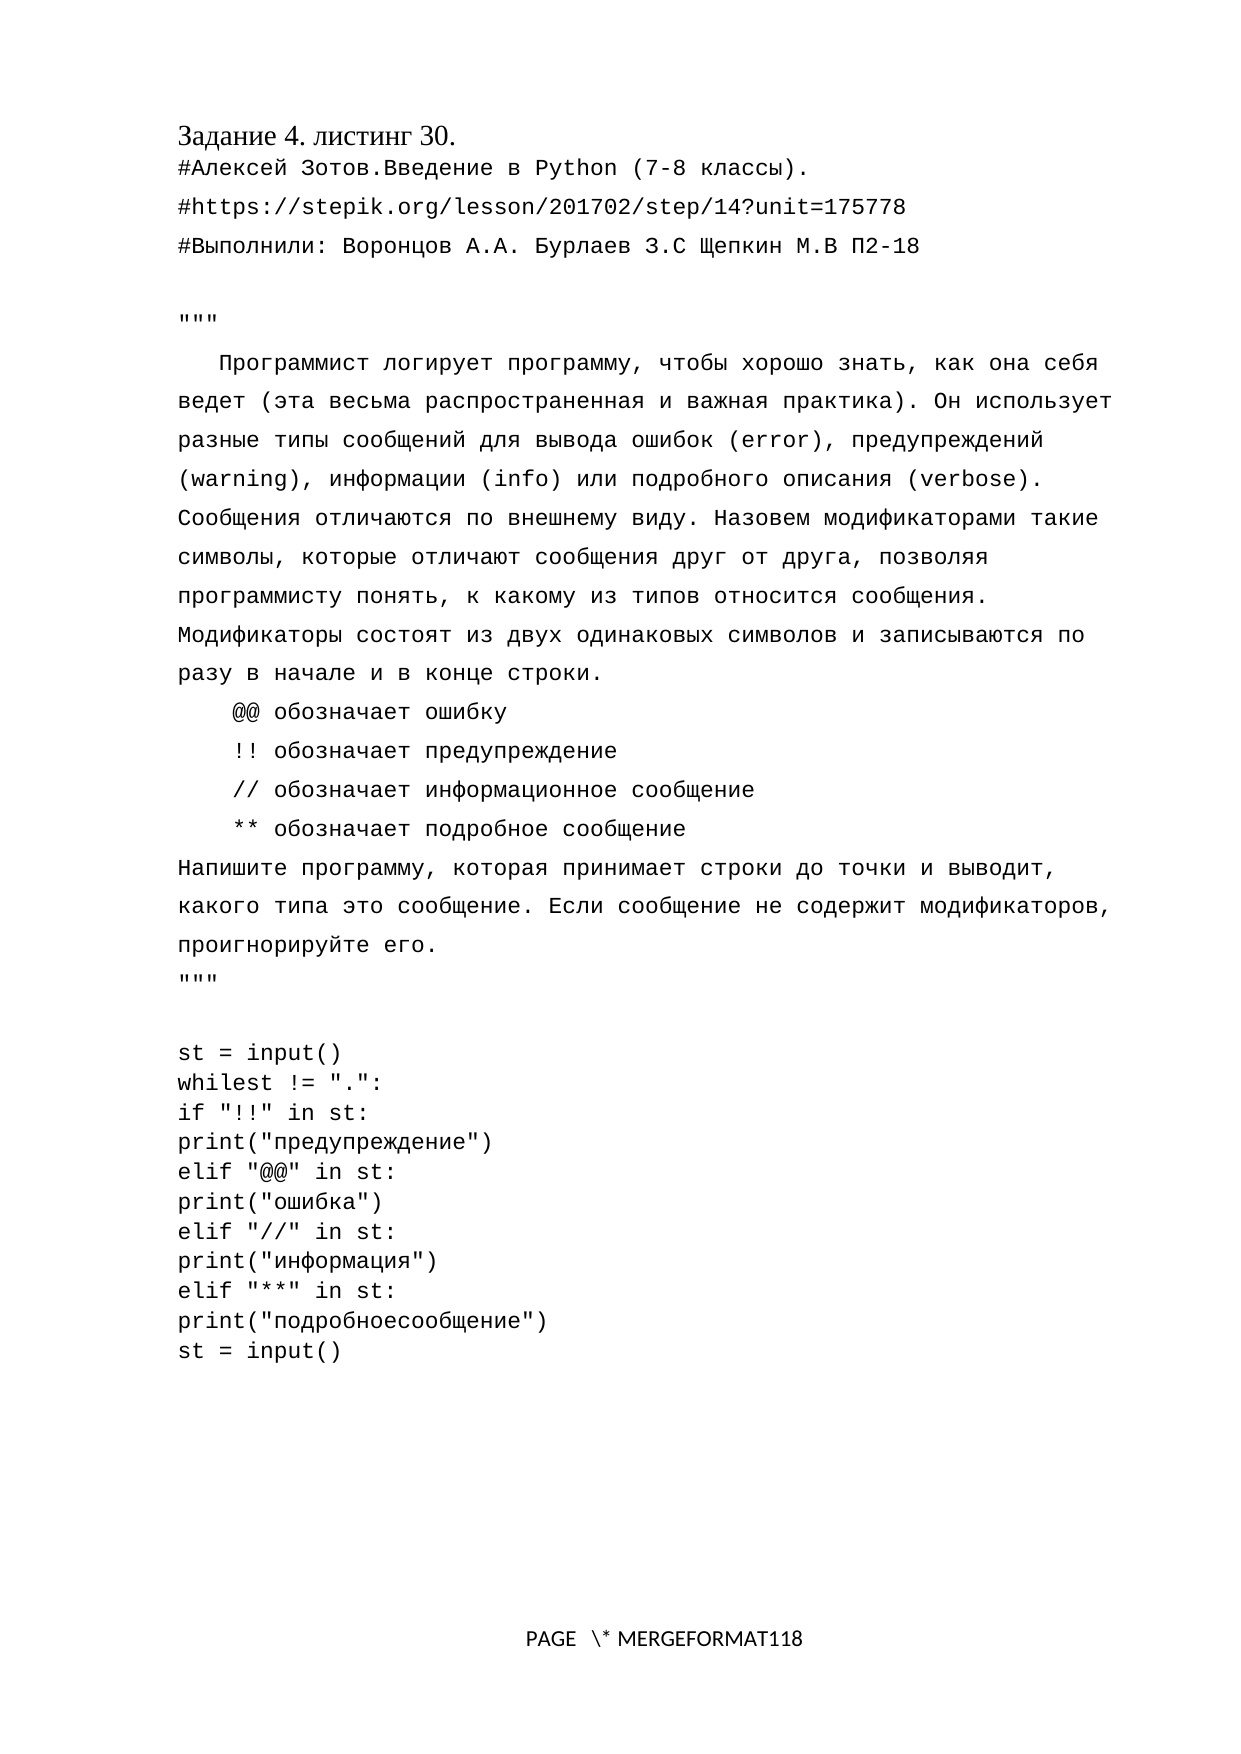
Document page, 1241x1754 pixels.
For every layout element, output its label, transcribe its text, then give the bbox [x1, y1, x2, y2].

text Программист логирует программу, чтобы хорошо знать, как она себя ведет (эта весьма распространенная и важная практика). Он использует разные типы сообщений для вывода ошибок (error), предупреждений (warning), информации (info) или подробного описания (verbose). Сообщения отличаются по внешнему виду. Назовем модификаторами такие символы, которые отличают сообщения друг от друга, позволяя программисту понять, к какому из типов относится сообщения. Модификаторы состоят из двух одинаковых символов и записываются по разу в начале и в конце строки. [177, 351, 1152, 688]
text elif "**" in st: [177, 1279, 1152, 1306]
text !! обозначает предупреждение [177, 739, 1152, 765]
text print("ошибка") [177, 1190, 1152, 1216]
text print("подробноесообщение") [177, 1309, 1152, 1335]
text st = input() [177, 1339, 1152, 1365]
text """ [177, 973, 1152, 998]
text // обозначает информационное сообщение [177, 778, 1152, 804]
text #Выполнили: Воронцов А.А. Бурлаев З.С Щепкин М.В П2-18 [177, 234, 1152, 260]
text elif "//" in st: [177, 1220, 1152, 1246]
text Напишите программу, которая принимает строки до точки и выводит, какого типа это сообщение. Если сообщение не содержит модификаторов, проигнорируйте его. [177, 856, 1152, 960]
text @@ обозначает ошибку [177, 701, 1152, 727]
text if "!!" in st: [177, 1101, 1152, 1127]
text st = input() [177, 1041, 1152, 1067]
text #Алексей Зотов.Введение в Python (7-8 классы). [177, 157, 1152, 183]
text #https://stepik.org/lesson/201702/step/14?unit=175778 [177, 196, 1152, 221]
text Задание 4. листинг 30. [177, 118, 1152, 152]
text print("предупреждение") [177, 1131, 1152, 1157]
text print("информация") [177, 1250, 1152, 1276]
text elif "@@" in st: [177, 1160, 1152, 1186]
text """ [177, 312, 1152, 338]
text whilest != ".": [177, 1071, 1152, 1097]
text ** обозначает подробное сообщение [177, 817, 1152, 843]
